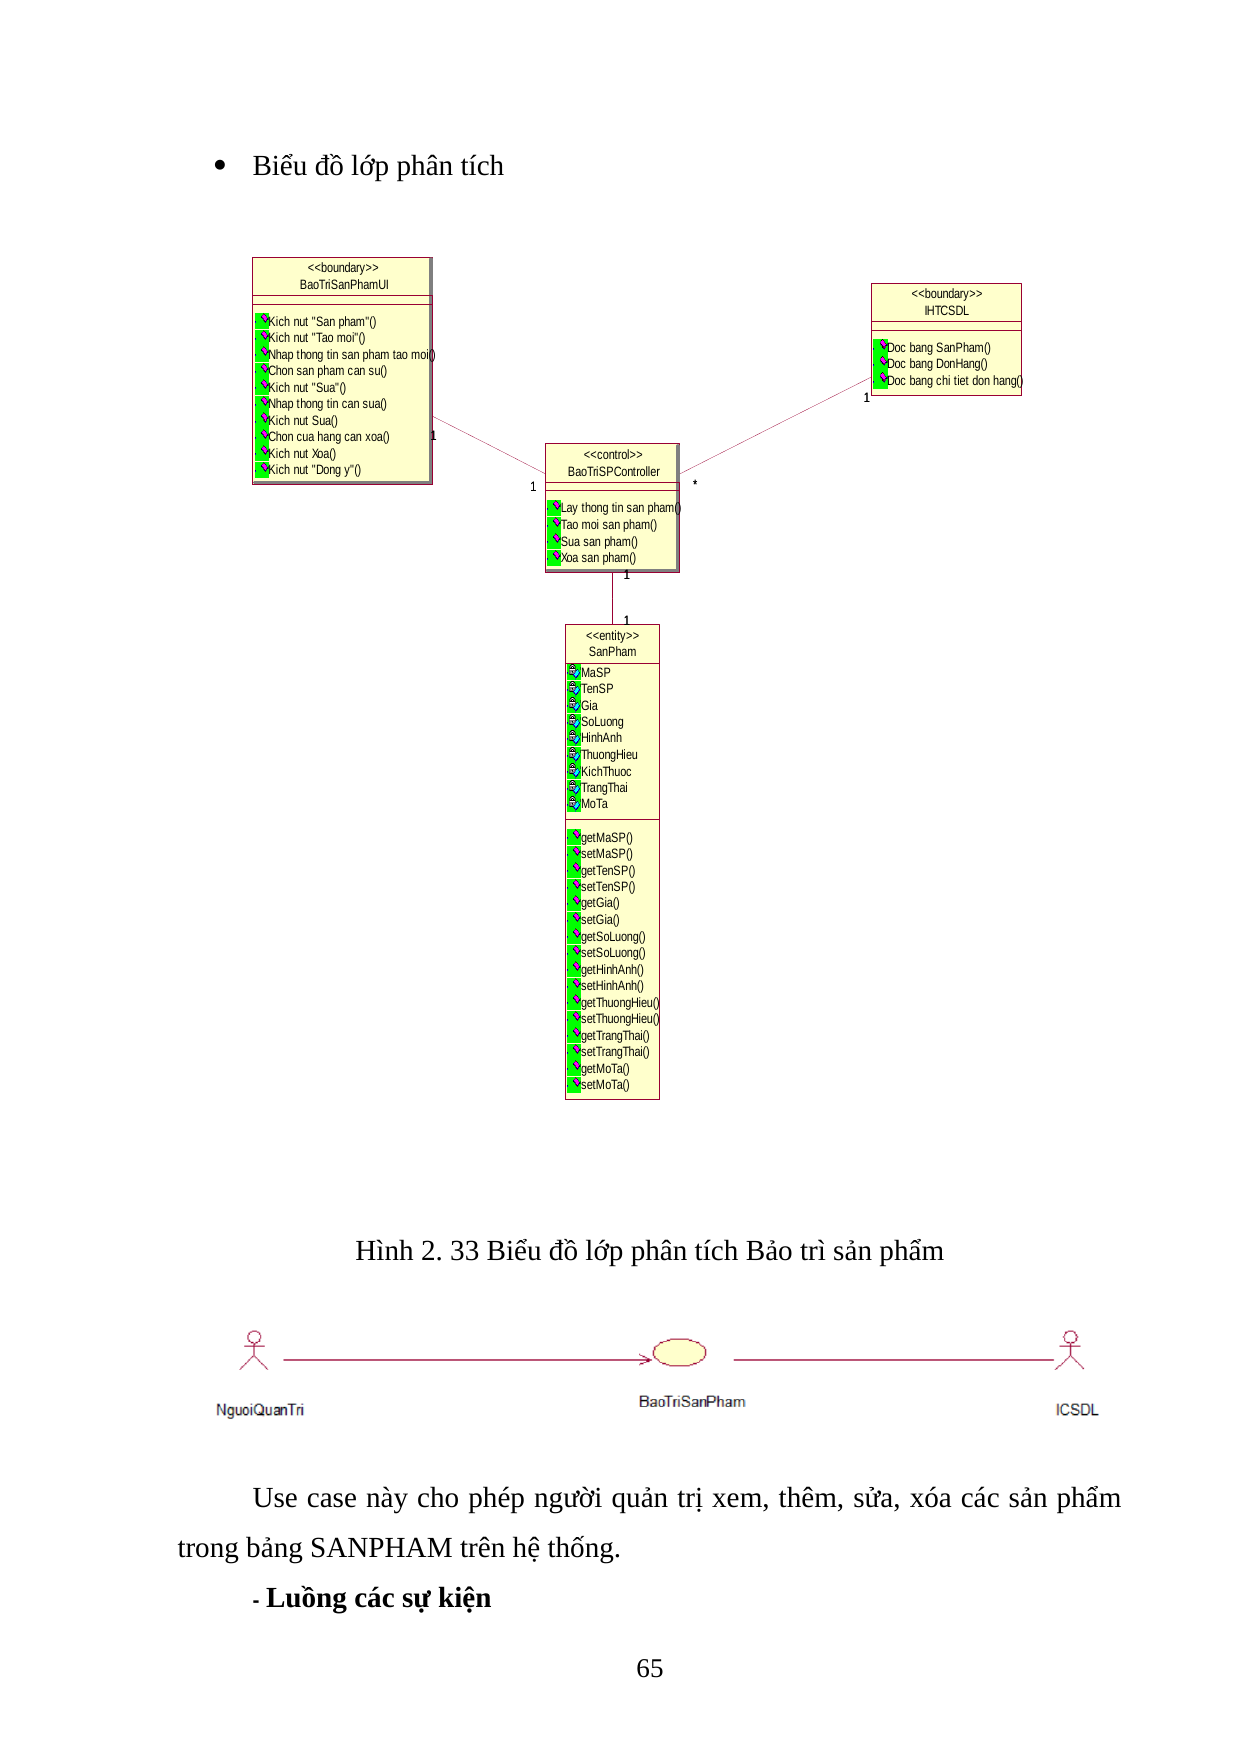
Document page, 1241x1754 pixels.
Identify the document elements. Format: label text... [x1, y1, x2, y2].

list Biểu đồ lớp phân tích [215, 148, 1122, 181]
text Use case này cho phép người quản trị xem, thêm, sửa, xóa các sản phẩm trong bảng SANPHAM trên hệ thống. [177, 1480, 1122, 1564]
list Luồng các sự kiện [177, 1581, 1122, 1614]
picture [177, 1304, 1152, 1448]
